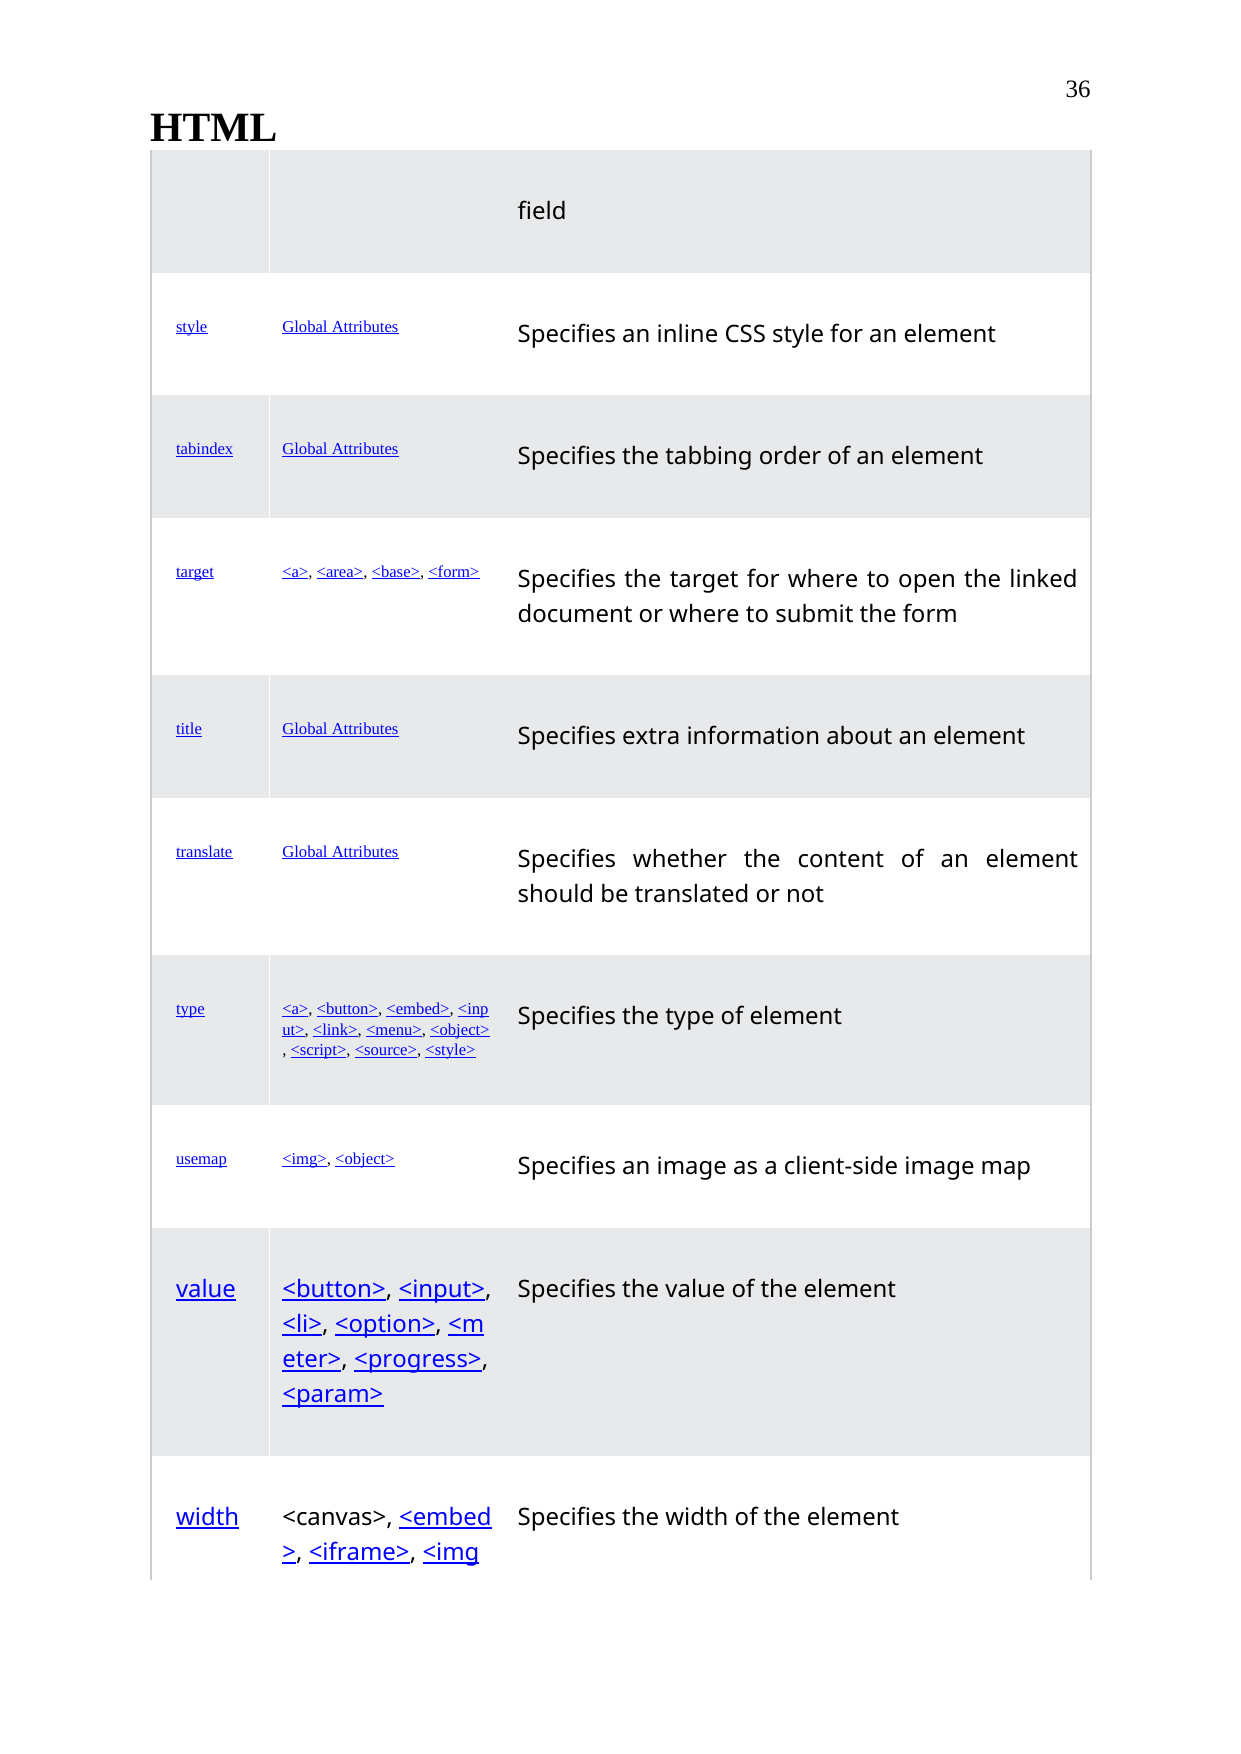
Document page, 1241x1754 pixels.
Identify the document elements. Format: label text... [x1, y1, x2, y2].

table_cell <a>, <area>, <base>, <form> [270, 518, 505, 675]
table_cell Global Attributes [270, 798, 505, 955]
table_cell Specifies extra information about an element [505, 675, 1090, 798]
table_cell Global Attributes [270, 675, 505, 798]
table_cell <a>, <button>, <embed>, <input>, <link>, <menu>, <object>, <script>, <source>, <style> [270, 955, 505, 1105]
table_cell step [152, 150, 269, 273]
table_cell Specifies the target for where to open the linked document or where to submit the form [505, 518, 1090, 675]
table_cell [505, 1456, 1090, 1580]
table_cell value [152, 1228, 269, 1456]
table_cell <img>, <object> [270, 1105, 505, 1228]
table_cell width [152, 1456, 269, 1580]
table_cell Specifies the type of element [505, 955, 1090, 1105]
table_cell usemap [152, 1105, 269, 1228]
table_cell Specifies an inline CSS style for an element [505, 273, 1090, 395]
table_cell Global Attributes [270, 395, 505, 518]
table_cell translate [152, 798, 269, 955]
table_cell tabindex [152, 395, 269, 518]
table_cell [505, 150, 1090, 273]
table_cell Specifies the value of the element [505, 1228, 1090, 1456]
table_cell <button>, <input>, <li>, <option>, <meter>, <progress>, <param> [270, 1228, 505, 1456]
table_cell <input> [270, 150, 505, 273]
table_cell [270, 1456, 505, 1580]
table_cell Specifies the tabbing order of an element [505, 395, 1090, 518]
table_cell type [152, 955, 269, 1105]
table_cell Global Attributes [270, 273, 505, 395]
table_cell Specifies whether the content of an element should be translated or not [505, 798, 1090, 955]
table_cell title [152, 675, 269, 798]
table_cell style [152, 273, 269, 395]
table_cell Specifies an image as a client-side image map [505, 1105, 1090, 1228]
table_cell target [152, 518, 269, 675]
